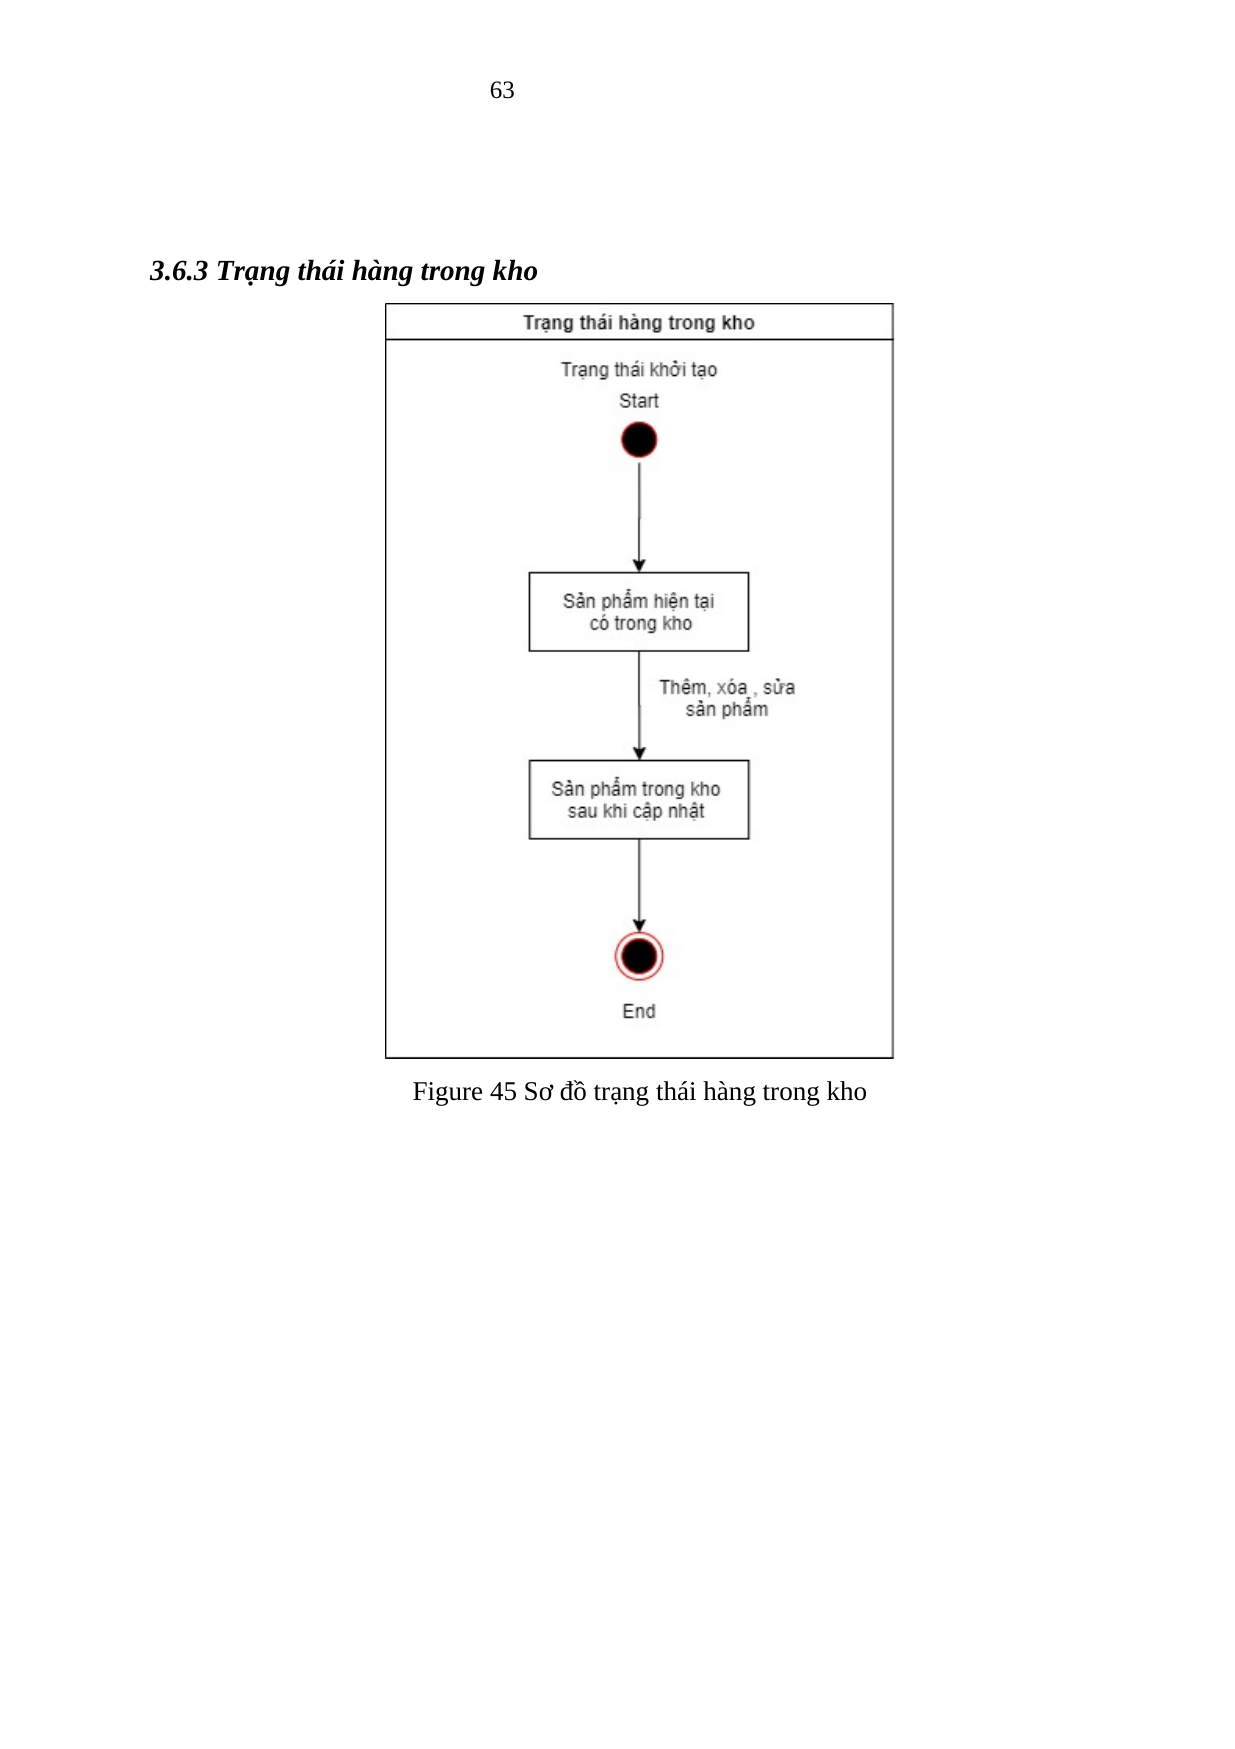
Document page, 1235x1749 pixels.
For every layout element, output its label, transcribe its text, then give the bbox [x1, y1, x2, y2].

picture [385, 303, 895, 1059]
text Figure 45 Sơ đồ trạng thái hàng trong kho [150, 1075, 1129, 1106]
text 3.6.3 Trạng thái hàng trong kho [150, 253, 1129, 287]
